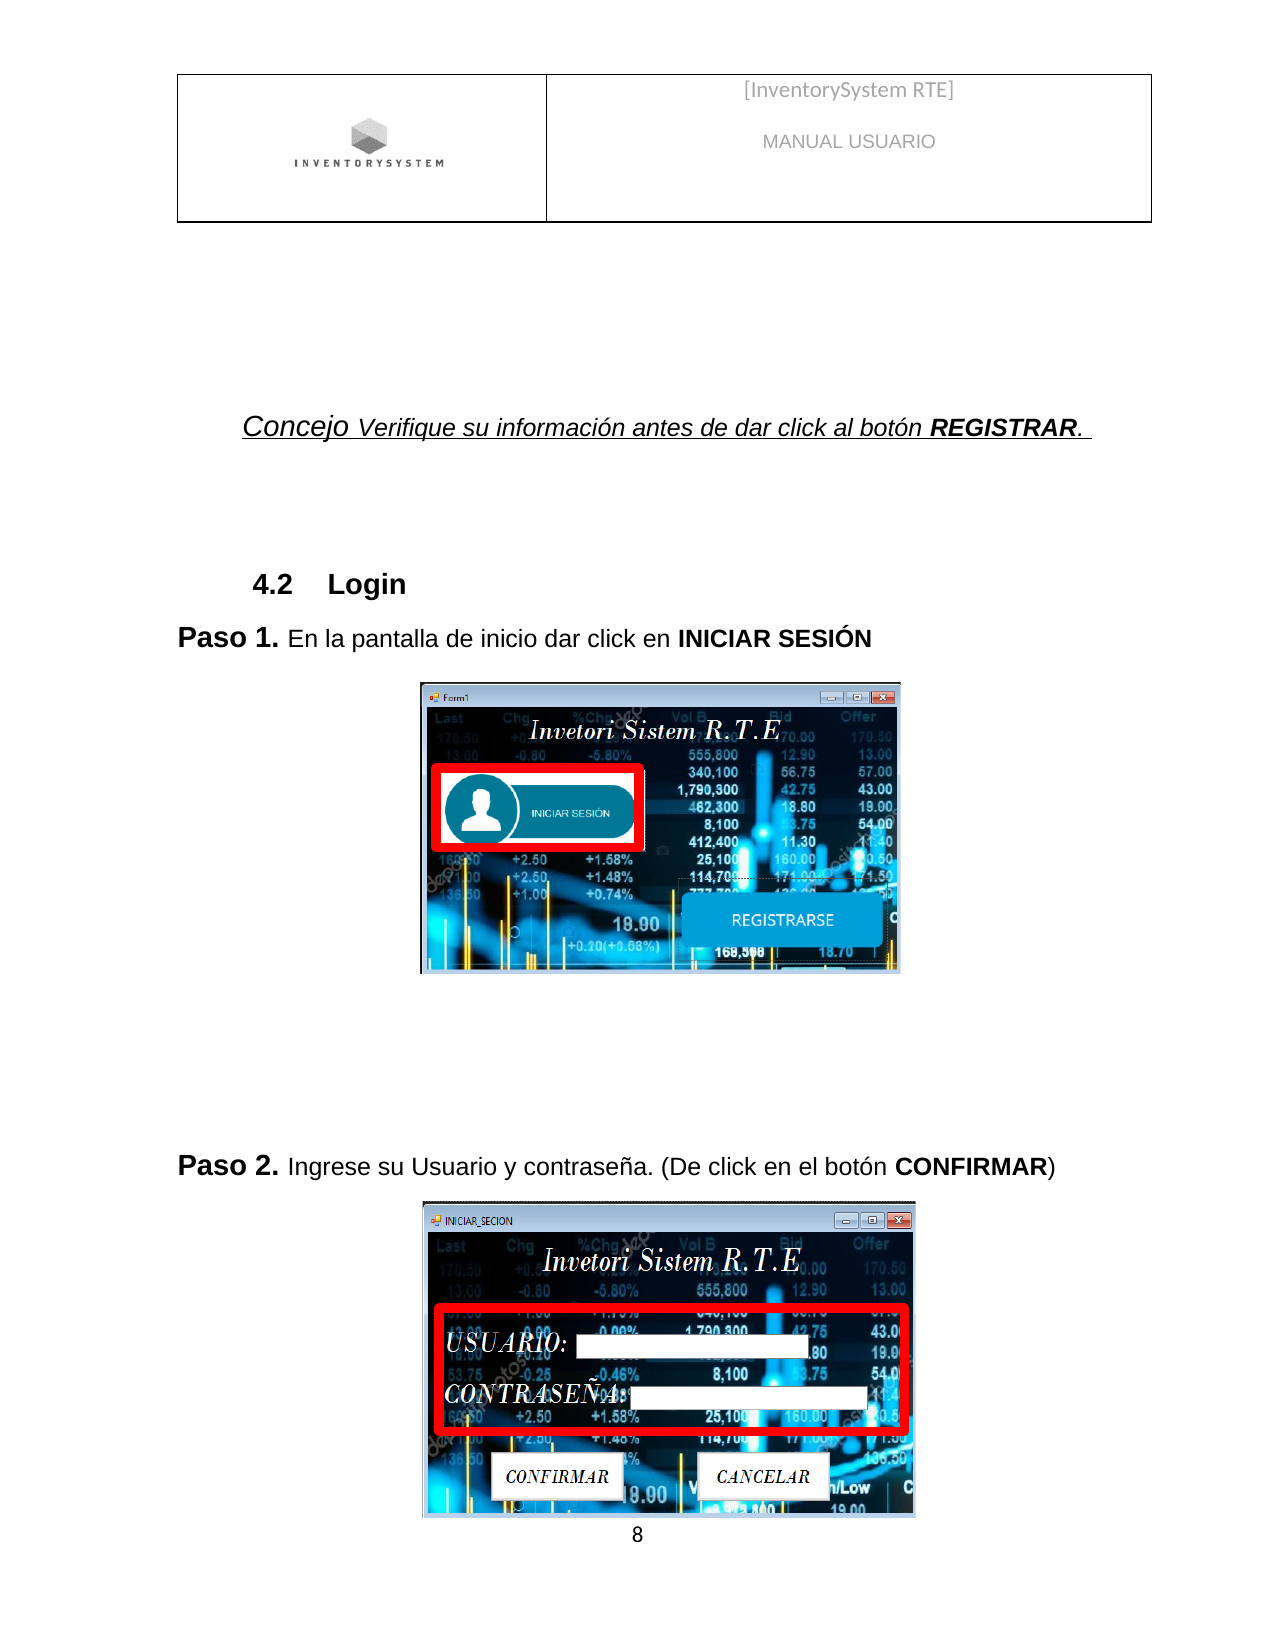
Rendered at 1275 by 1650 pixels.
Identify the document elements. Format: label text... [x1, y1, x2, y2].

text Paso 2. Ingrese su Usuario y contraseña. (De click en el botón CONFIRMAR) [177, 1148, 1098, 1182]
picture [421, 1201, 916, 1517]
picture [284, 107, 455, 181]
picture [419, 682, 901, 973]
text Concejo Verifique su información antes de dar click al botón REGISTRAR. [177, 409, 1098, 442]
list Login [252, 567, 1098, 601]
text Paso 1. En la pantalla de inicio dar click en INICIAR SESIÓN [177, 620, 1098, 654]
